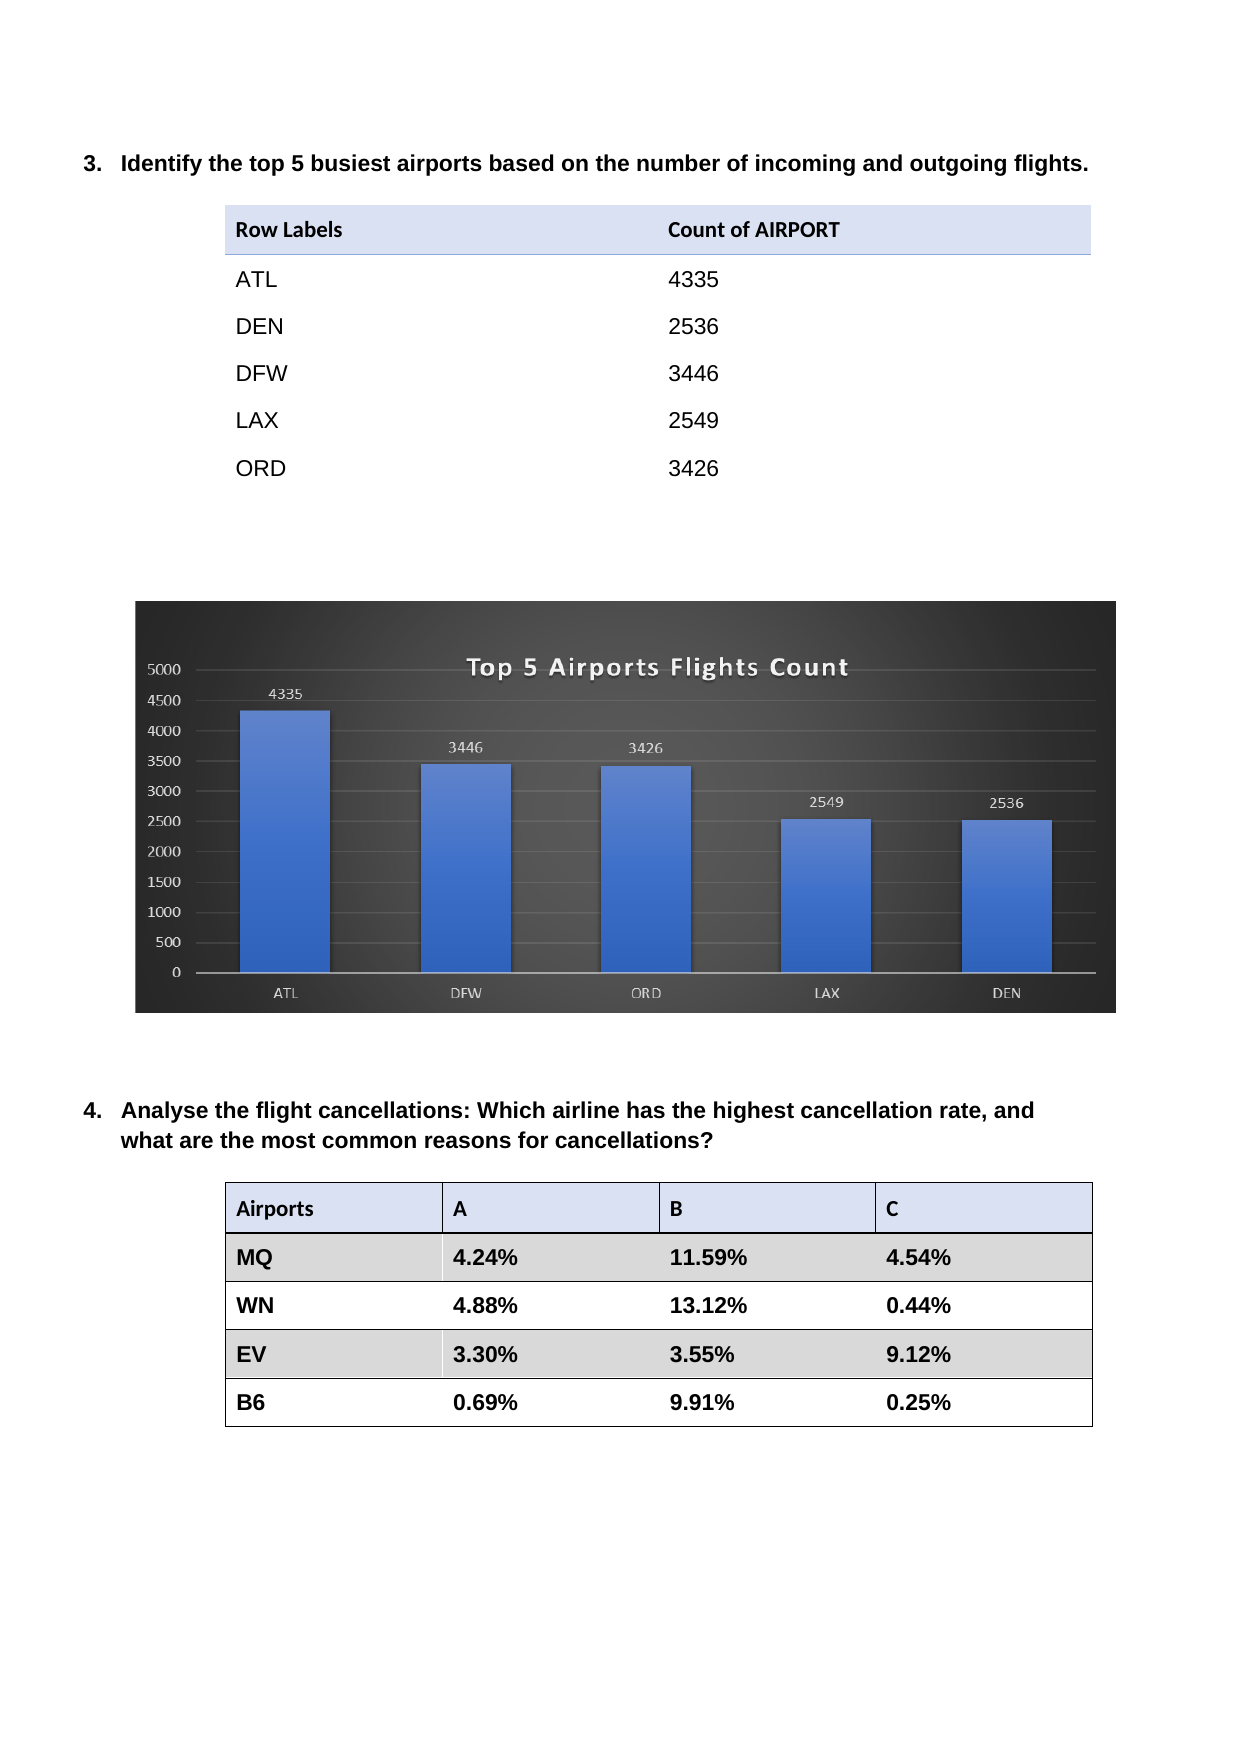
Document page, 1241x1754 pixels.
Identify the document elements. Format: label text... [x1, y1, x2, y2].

table_cell 3446 [658, 350, 1091, 397]
table_cell EV [226, 1330, 442, 1377]
table_cell 3426 [658, 444, 1091, 491]
table_header B [660, 1183, 875, 1232]
table_cell 4.88% [443, 1282, 659, 1329]
table_cell 0.44% [876, 1282, 1092, 1329]
table_cell 13.12% [659, 1282, 876, 1329]
table_header Row Labels [225, 205, 658, 254]
table_cell 2536 [658, 303, 1091, 350]
table_cell 3.55% [659, 1330, 876, 1377]
table_cell 9.12% [876, 1330, 1092, 1377]
table_cell 4335 [658, 255, 1091, 302]
table_header Count of AIRPORT [658, 205, 1091, 254]
table_cell 0.69% [443, 1379, 659, 1426]
table_cell 3.30% [443, 1330, 659, 1377]
table_cell LAX [225, 397, 658, 444]
table_cell MQ [226, 1234, 442, 1281]
table_header Airports [226, 1183, 442, 1232]
table_cell 9.91% [659, 1379, 876, 1426]
table_cell 0.25% [876, 1379, 1092, 1426]
table_header C [876, 1183, 1092, 1232]
table_cell DFW [225, 350, 658, 397]
table_cell DEN [225, 303, 658, 350]
table_cell 4.24% [443, 1234, 659, 1281]
table_cell 2549 [658, 397, 1091, 444]
table_cell WN [226, 1282, 442, 1329]
table_cell B6 [226, 1379, 442, 1426]
table_cell 11.59% [659, 1234, 876, 1281]
list Analyse the flight cancellations: Which airline has the highest cancellation rate, and what are the most common reasons for cancellations? [83, 1097, 1090, 1153]
table_cell ORD [225, 444, 658, 491]
list Identify the top 5 busiest airports based on the number of incoming and outgoing flights. [83, 150, 1090, 176]
table_cell ATL [225, 255, 658, 302]
table_header A [443, 1183, 659, 1232]
table_cell 4.54% [876, 1234, 1092, 1281]
picture [135, 601, 1116, 1013]
